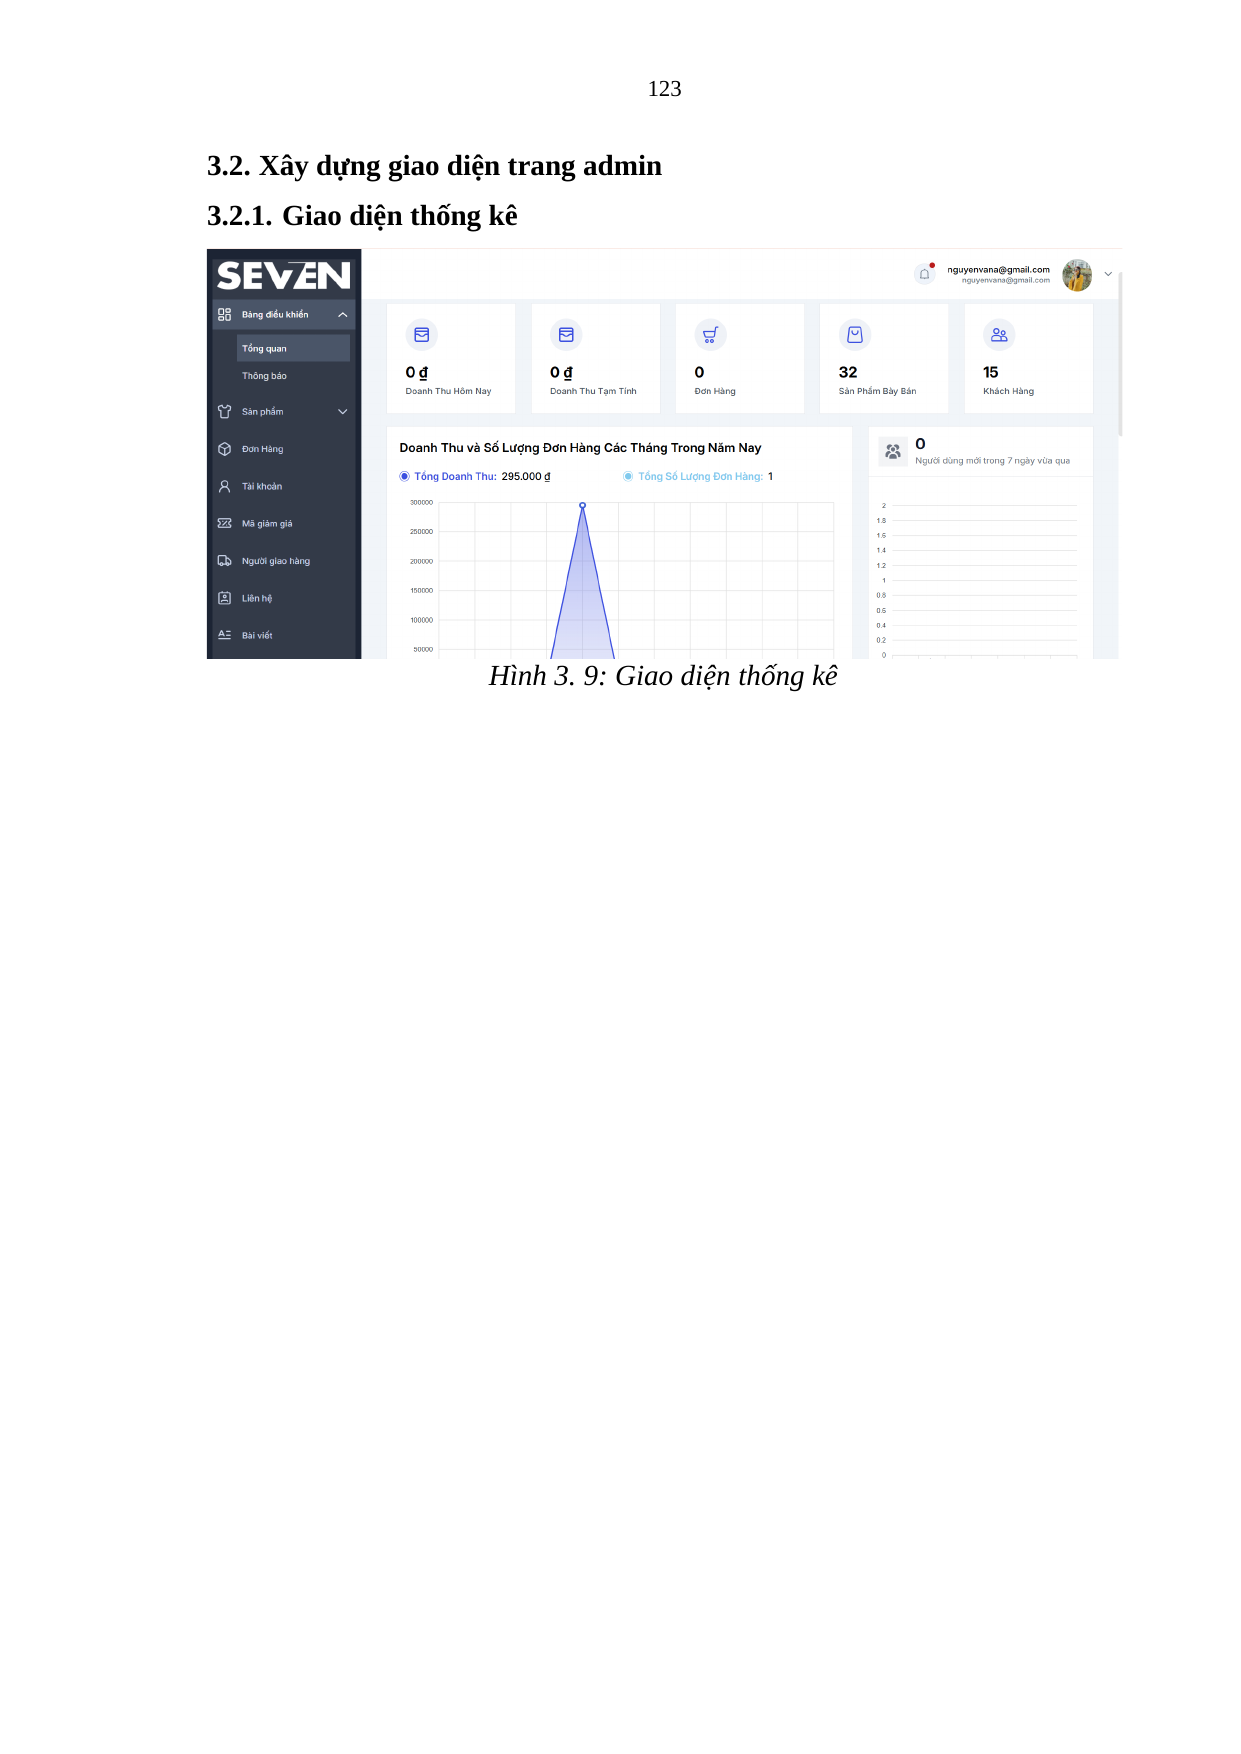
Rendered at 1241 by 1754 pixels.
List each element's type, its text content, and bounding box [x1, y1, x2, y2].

text Hình 3. 9: Giao diện thống kê [207, 659, 1122, 692]
picture [206, 248, 1123, 659]
subtitle Giao diện thống kê [207, 198, 1122, 232]
subtitle Xây dựng giao diện trang admin [207, 148, 1122, 181]
